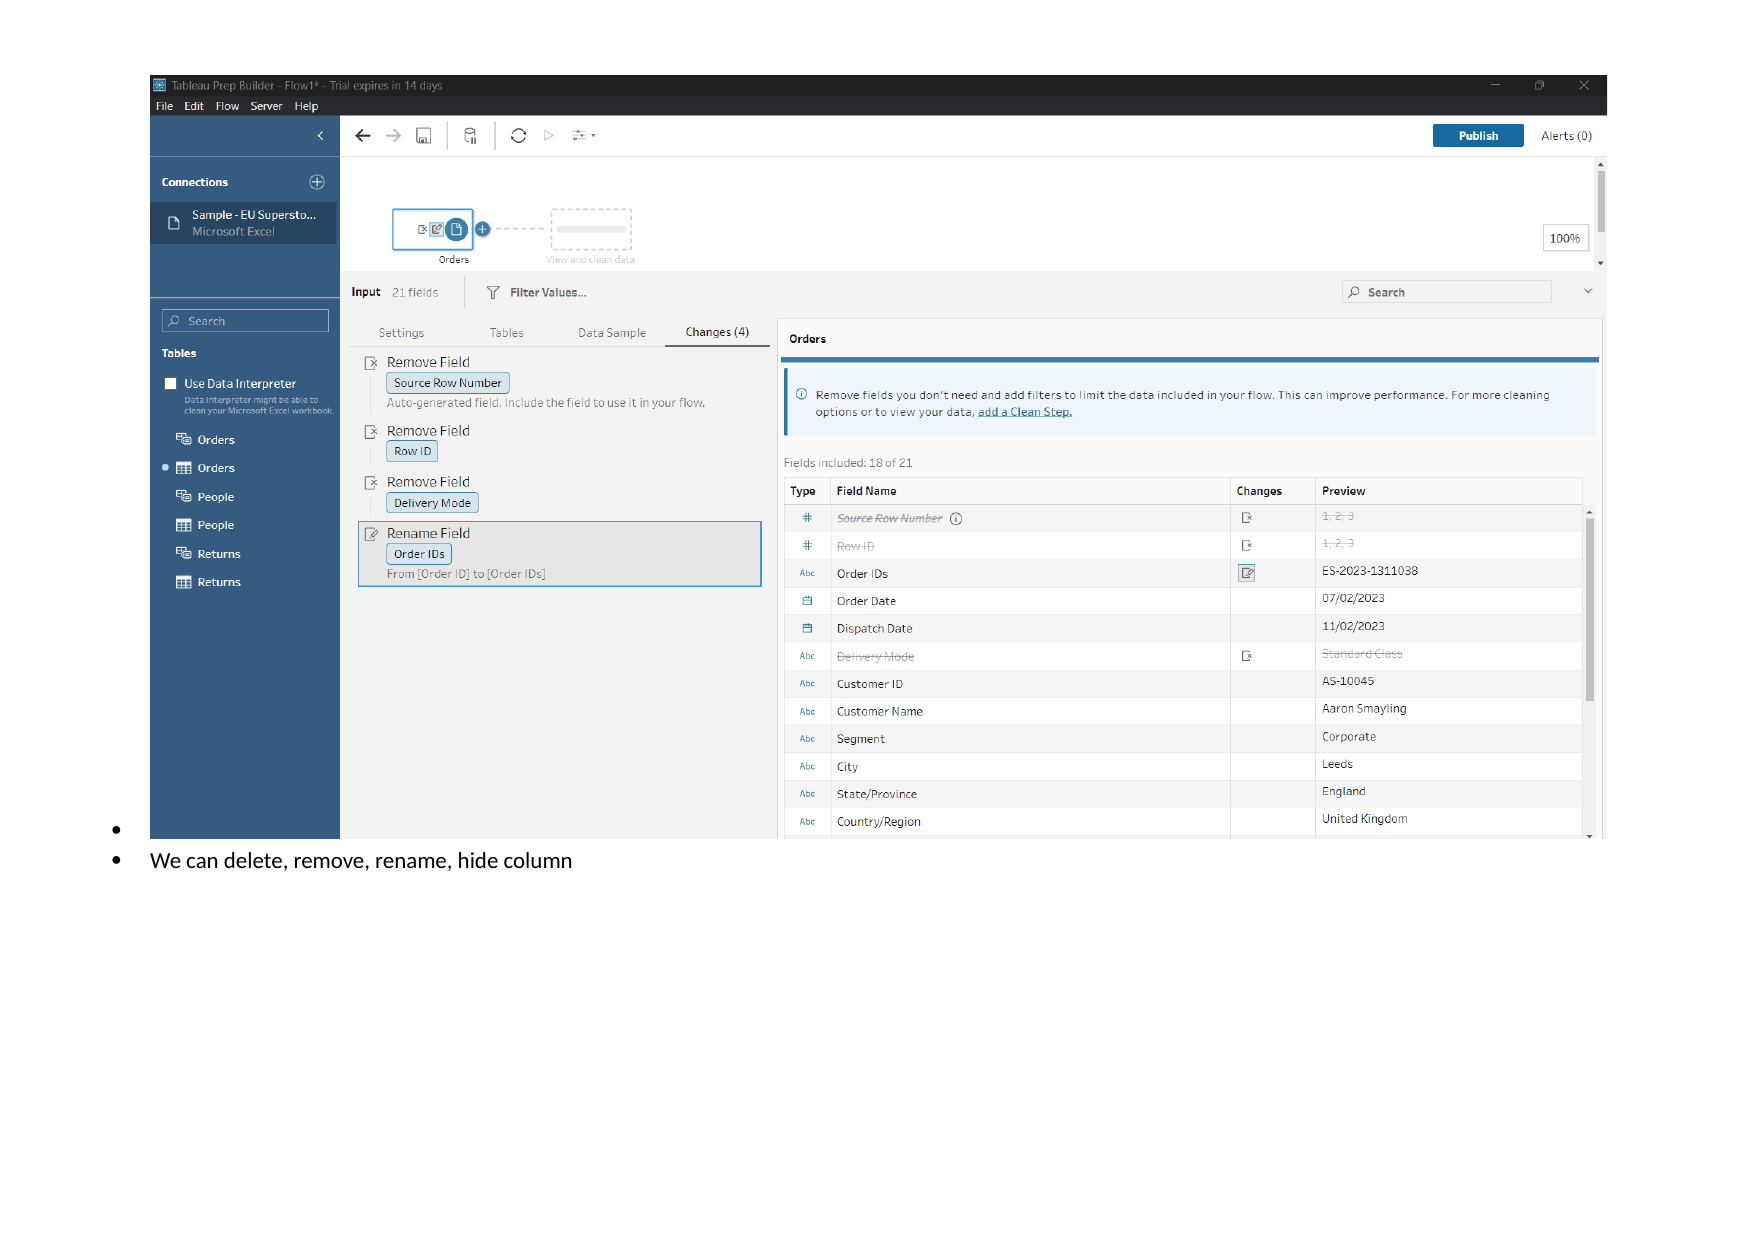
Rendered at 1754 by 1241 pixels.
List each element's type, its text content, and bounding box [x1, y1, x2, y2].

list We can delete, remove, rename, hide column [112, 846, 1679, 874]
picture [150, 75, 1608, 839]
